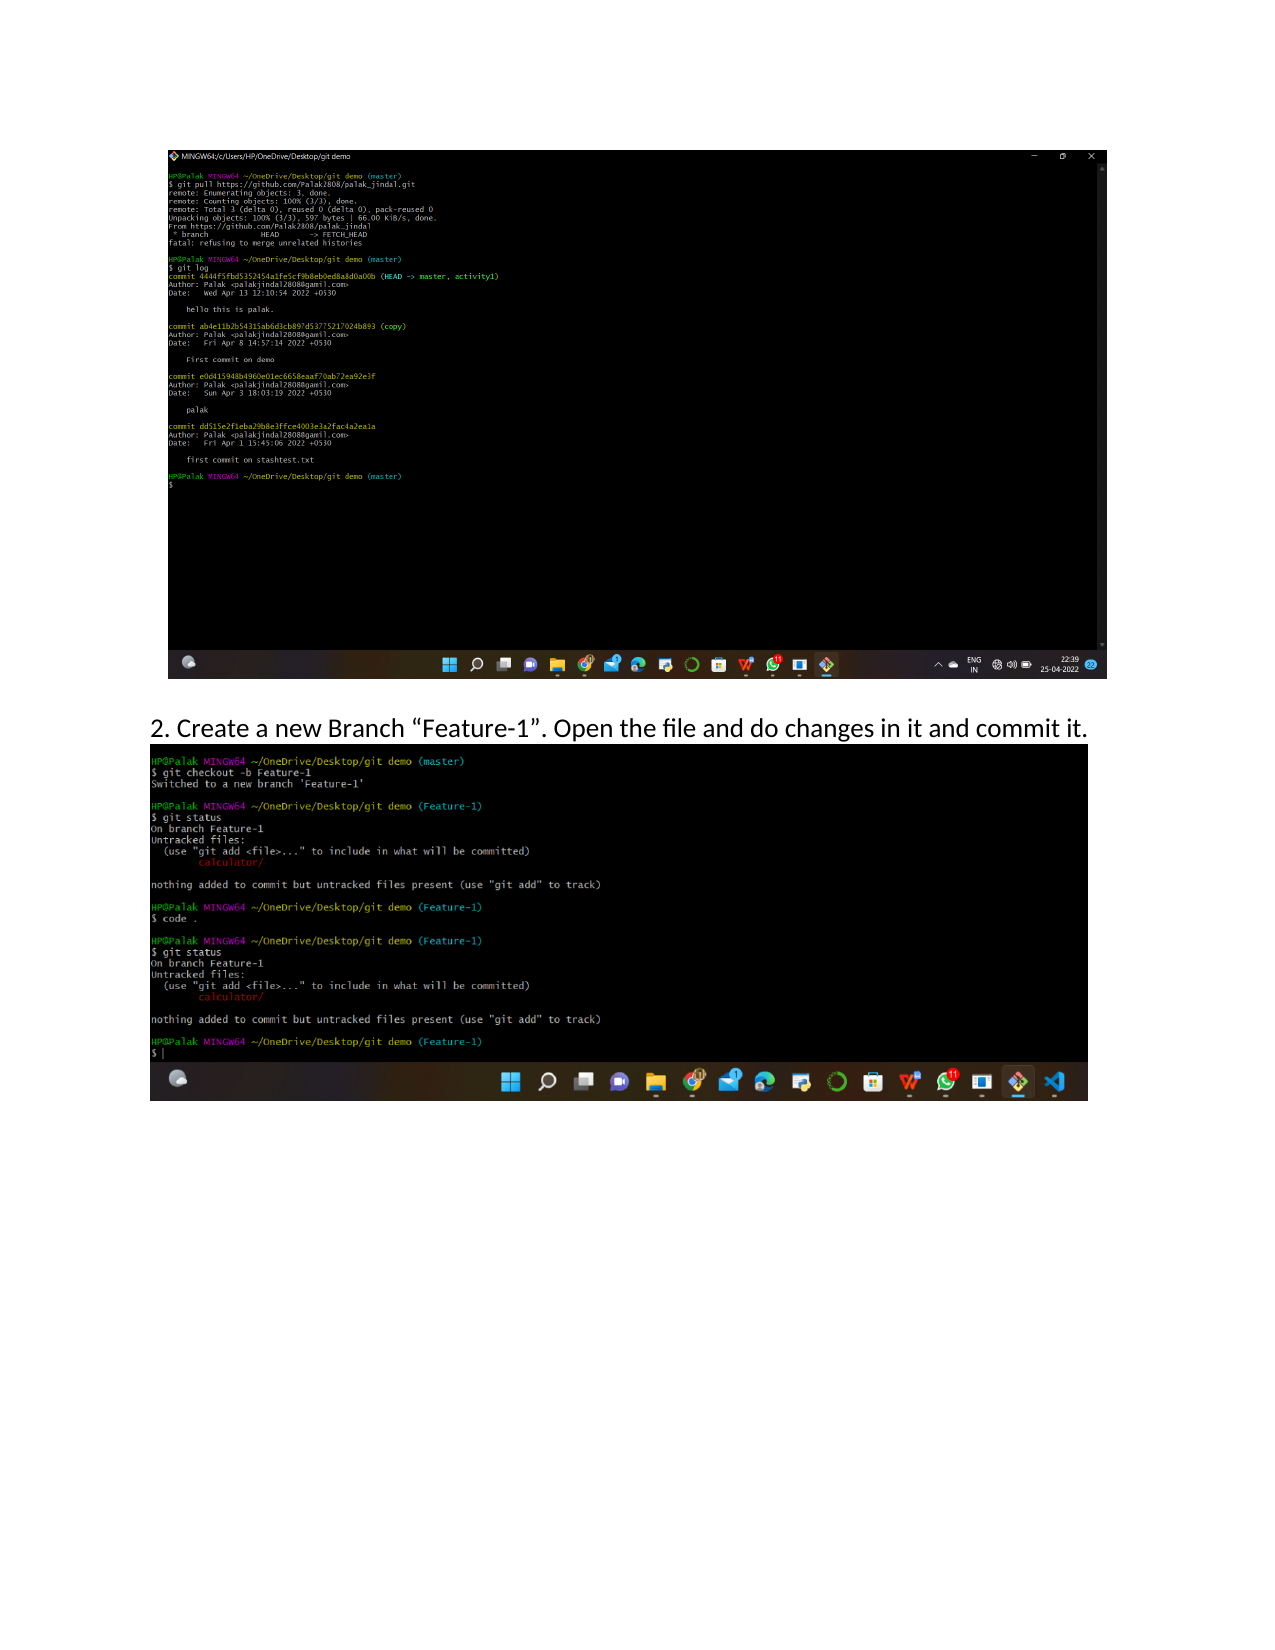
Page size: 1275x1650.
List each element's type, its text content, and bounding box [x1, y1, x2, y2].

picture [150, 744, 1088, 1101]
picture [168, 150, 1107, 679]
